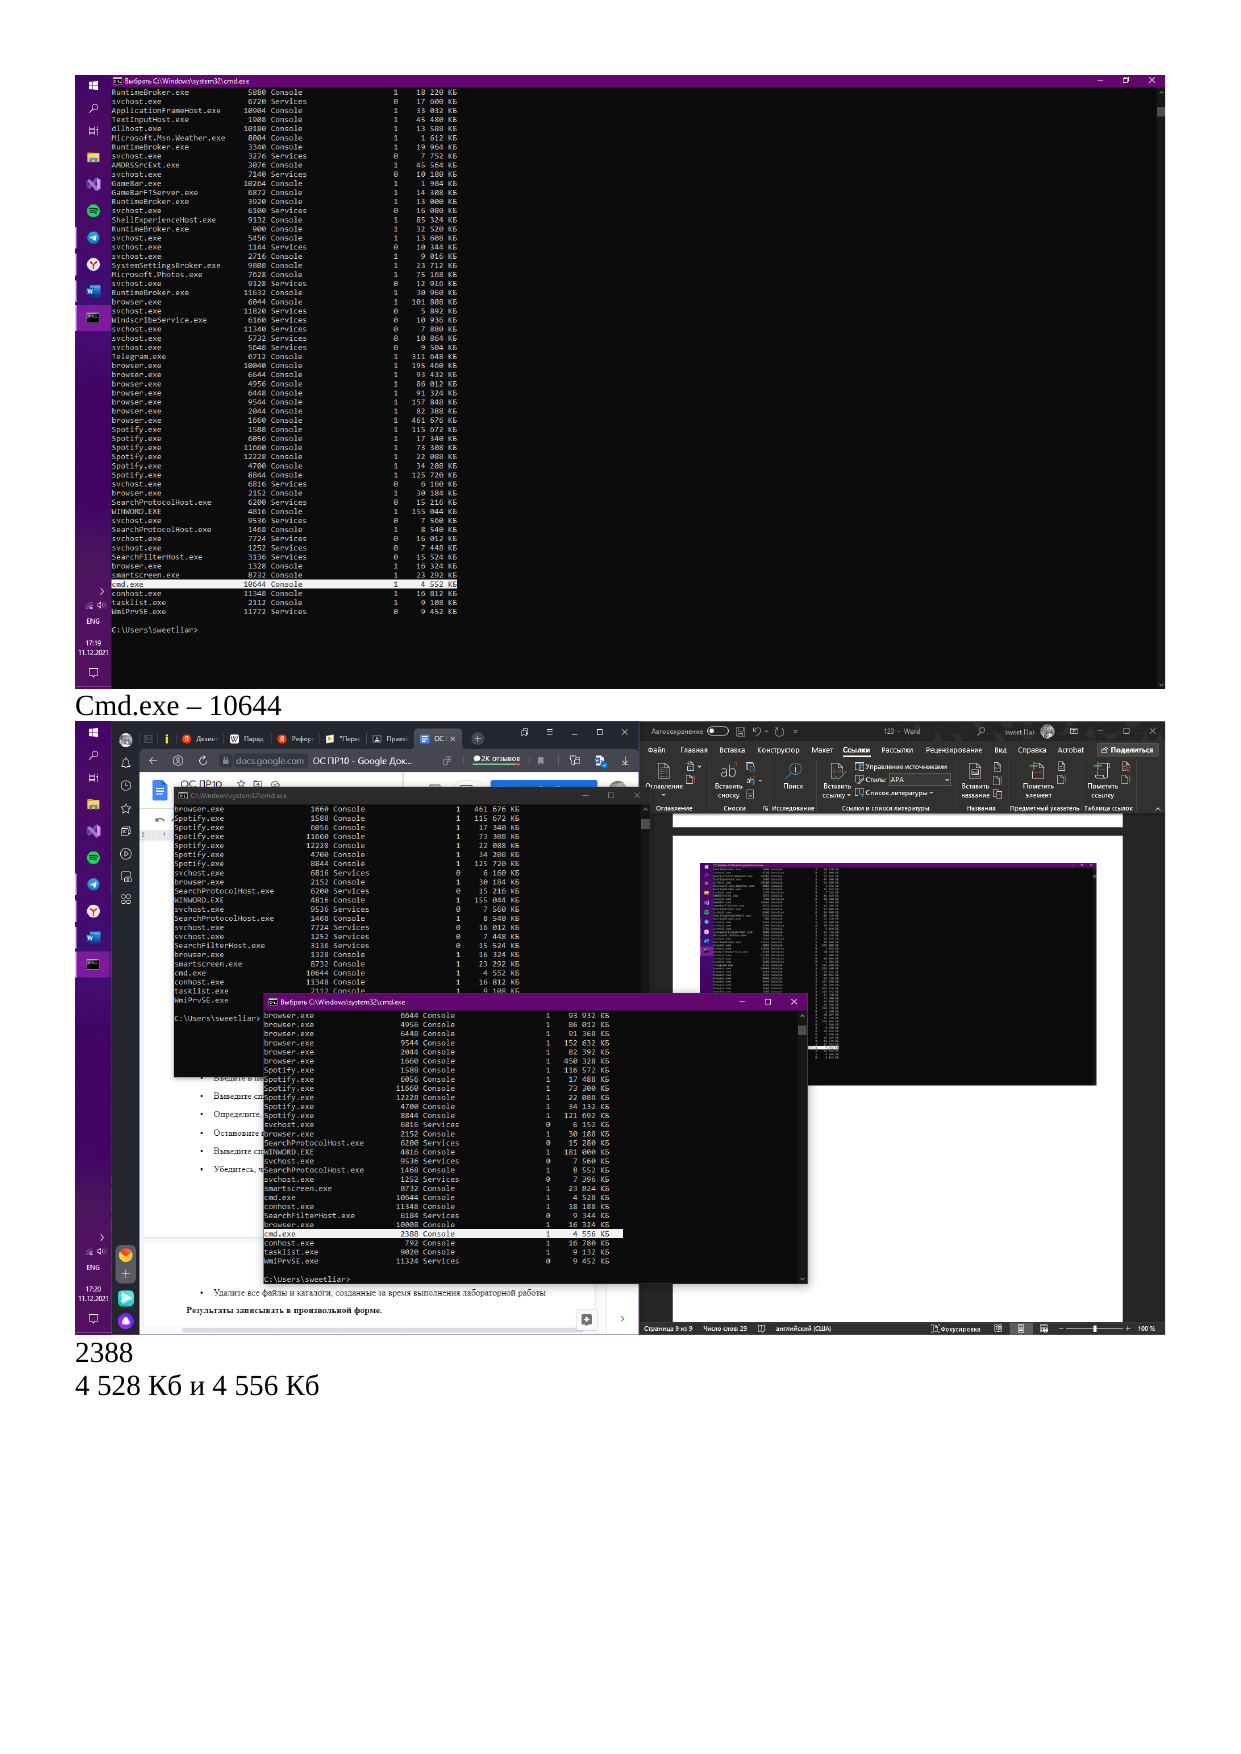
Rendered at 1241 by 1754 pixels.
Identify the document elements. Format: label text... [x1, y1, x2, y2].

picture [75, 721, 1166, 1335]
text 2388 [75, 1335, 1165, 1368]
picture [75, 75, 1166, 689]
text 4 528 Кб и 4 556 Кб [75, 1368, 1165, 1402]
text Cmd.exe – 10644 [75, 689, 1165, 721]
